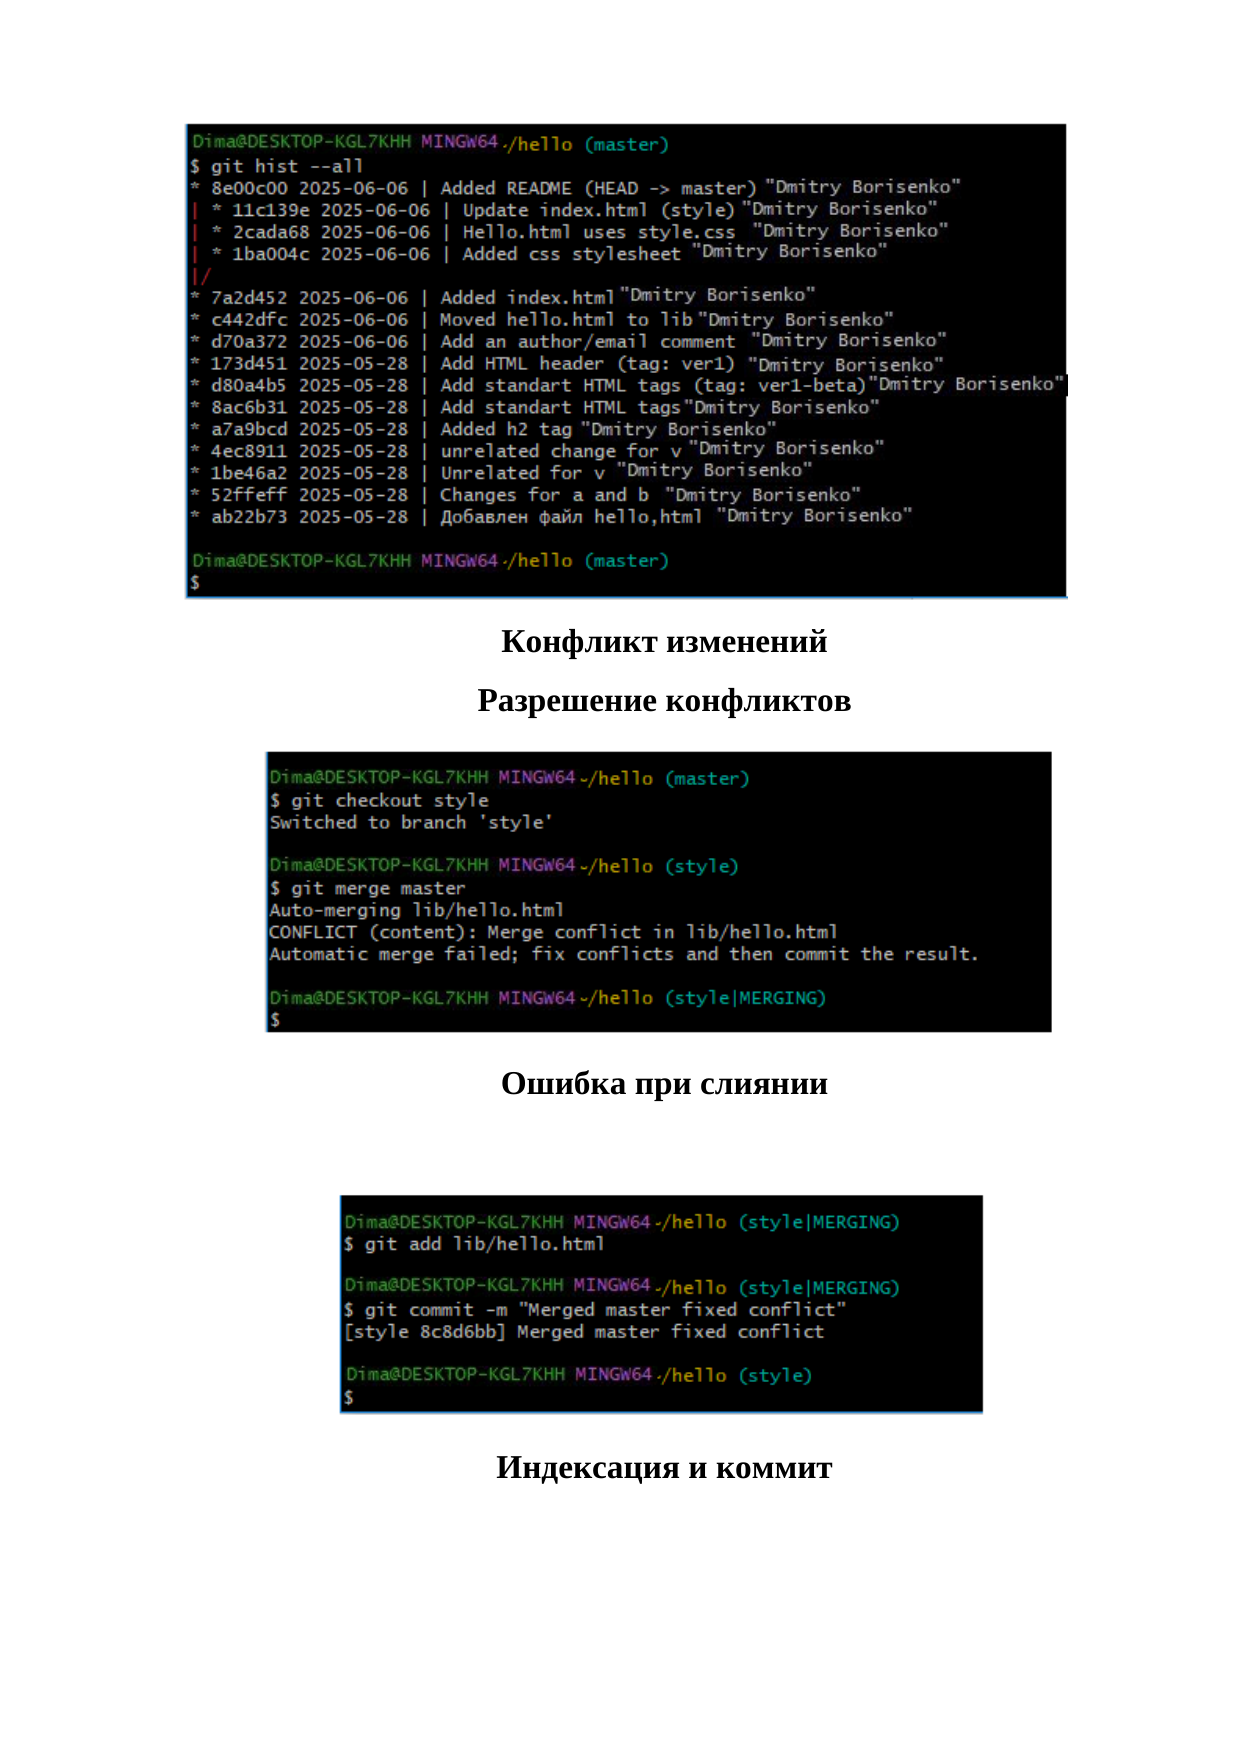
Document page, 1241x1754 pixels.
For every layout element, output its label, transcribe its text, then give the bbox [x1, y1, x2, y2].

text Ошибка при слиянии [177, 1063, 1152, 1102]
text Индексация и коммит [177, 1447, 1152, 1486]
text Конфликт изменений [177, 621, 1152, 660]
picture [251, 738, 1077, 1045]
subtitle Разрешение конфликтов [177, 681, 1152, 719]
picture [326, 1183, 1002, 1429]
picture [177, 118, 1068, 603]
